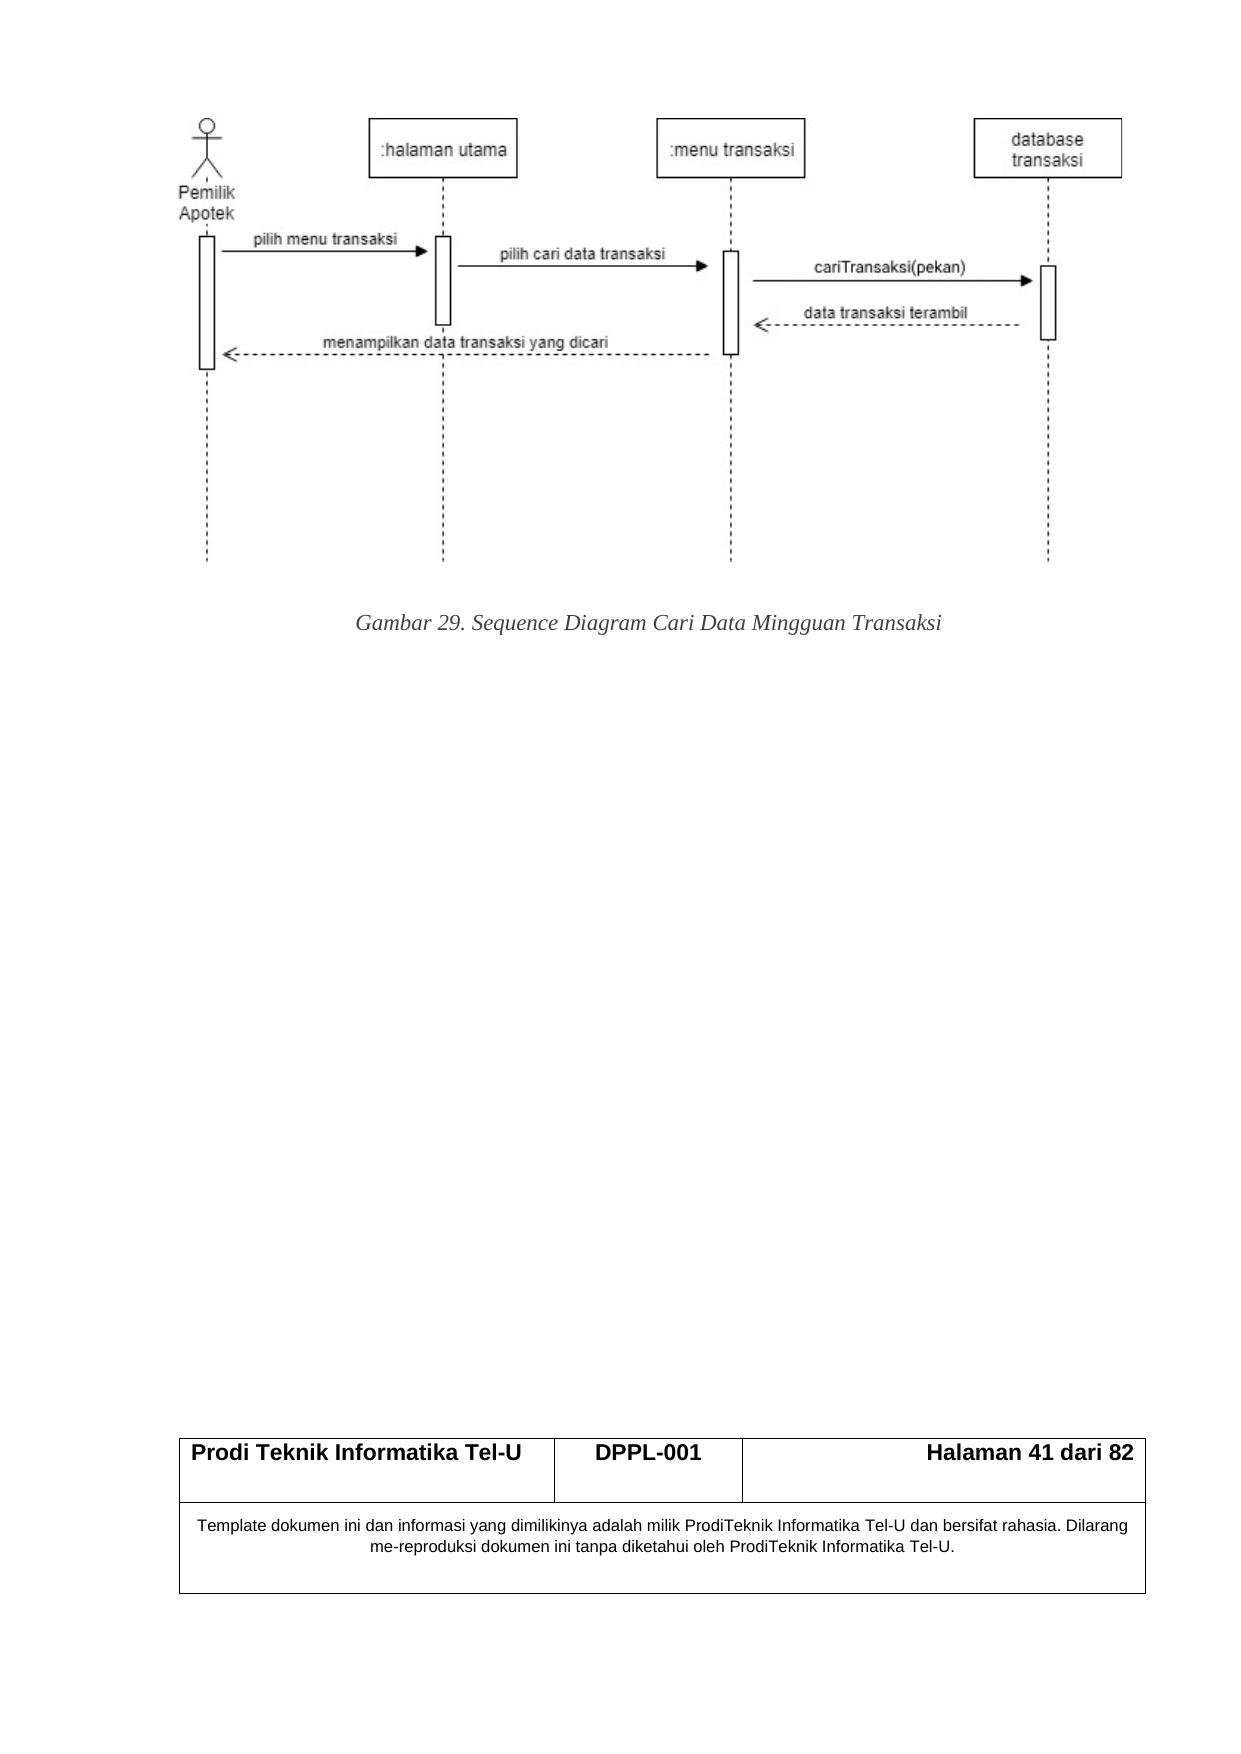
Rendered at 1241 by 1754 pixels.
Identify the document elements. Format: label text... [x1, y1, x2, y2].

text Gambar 29. Sequence Diagram Cari Data Mingguan Transaksi [177, 580, 1122, 635]
picture [177, 118, 1123, 562]
